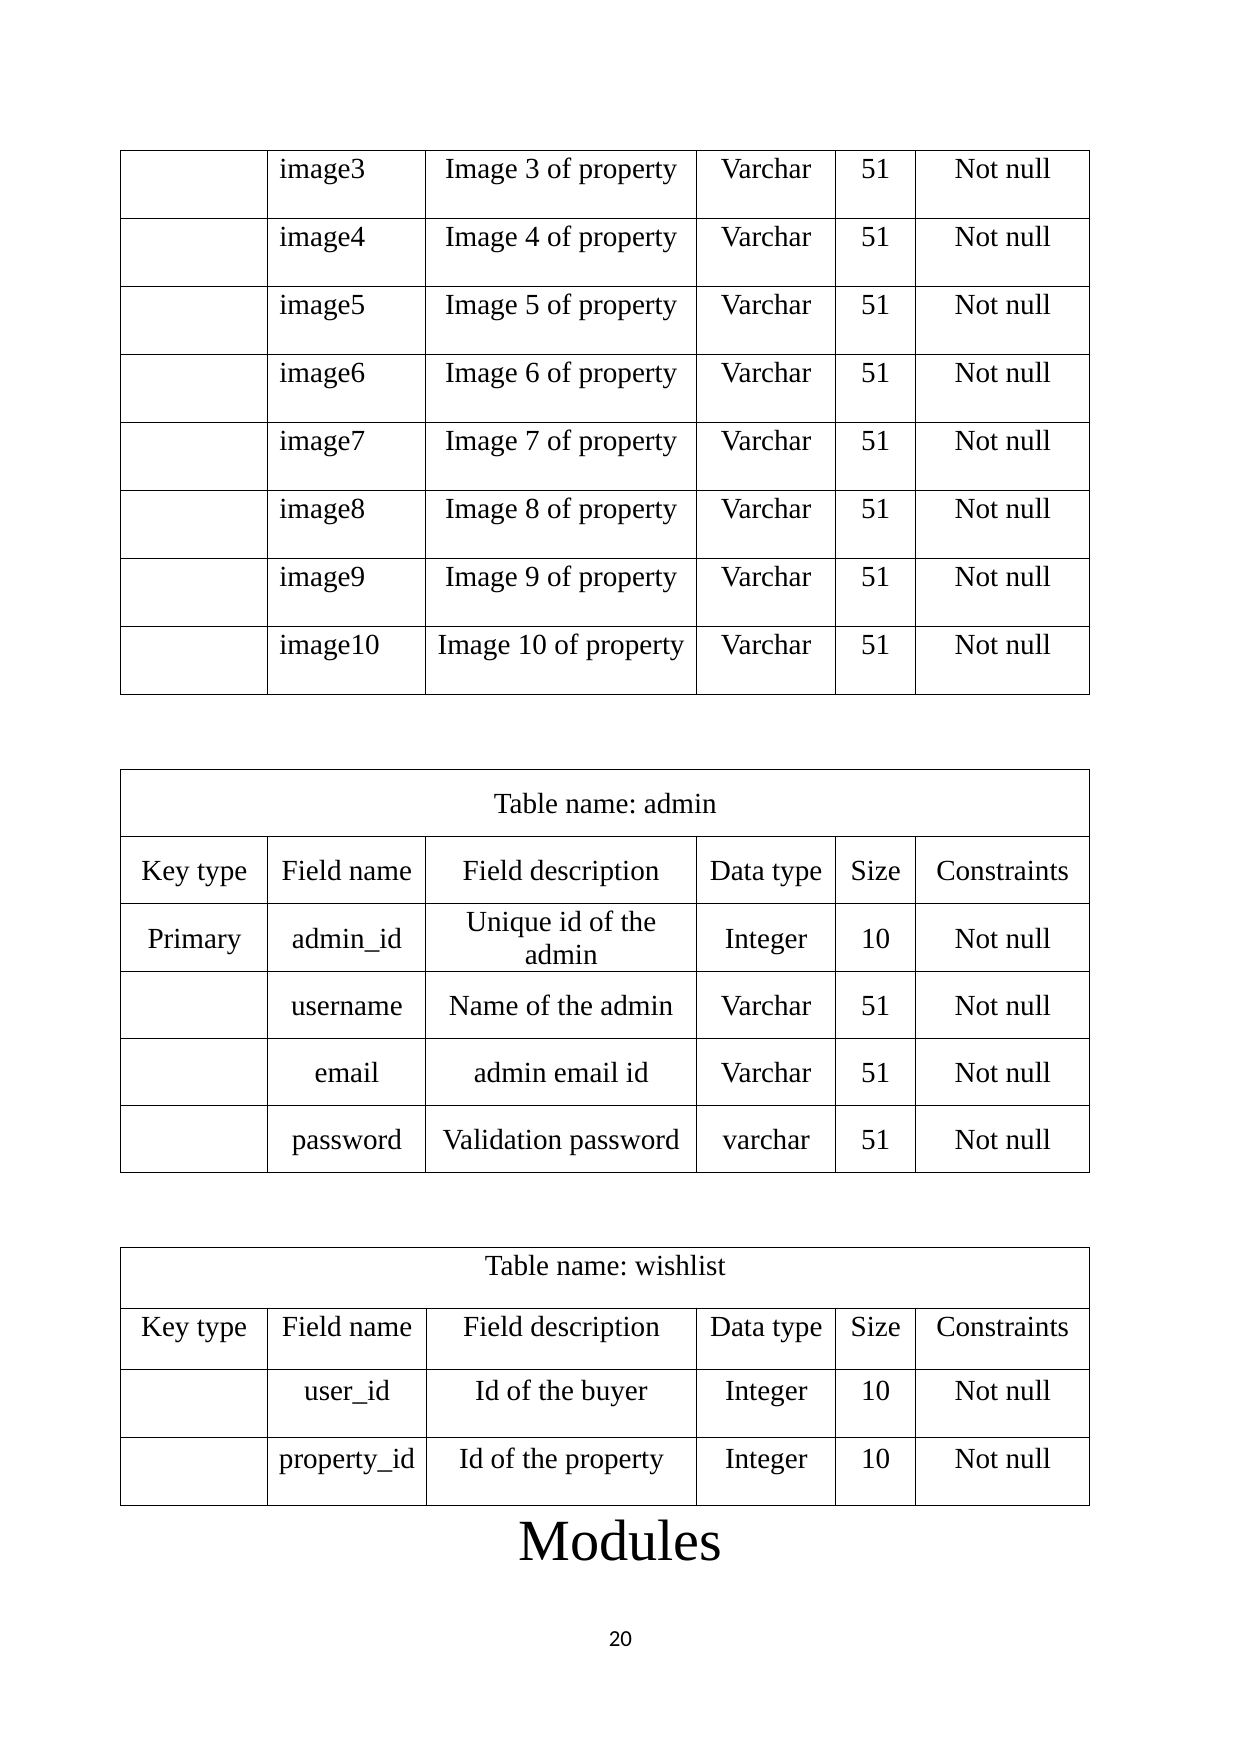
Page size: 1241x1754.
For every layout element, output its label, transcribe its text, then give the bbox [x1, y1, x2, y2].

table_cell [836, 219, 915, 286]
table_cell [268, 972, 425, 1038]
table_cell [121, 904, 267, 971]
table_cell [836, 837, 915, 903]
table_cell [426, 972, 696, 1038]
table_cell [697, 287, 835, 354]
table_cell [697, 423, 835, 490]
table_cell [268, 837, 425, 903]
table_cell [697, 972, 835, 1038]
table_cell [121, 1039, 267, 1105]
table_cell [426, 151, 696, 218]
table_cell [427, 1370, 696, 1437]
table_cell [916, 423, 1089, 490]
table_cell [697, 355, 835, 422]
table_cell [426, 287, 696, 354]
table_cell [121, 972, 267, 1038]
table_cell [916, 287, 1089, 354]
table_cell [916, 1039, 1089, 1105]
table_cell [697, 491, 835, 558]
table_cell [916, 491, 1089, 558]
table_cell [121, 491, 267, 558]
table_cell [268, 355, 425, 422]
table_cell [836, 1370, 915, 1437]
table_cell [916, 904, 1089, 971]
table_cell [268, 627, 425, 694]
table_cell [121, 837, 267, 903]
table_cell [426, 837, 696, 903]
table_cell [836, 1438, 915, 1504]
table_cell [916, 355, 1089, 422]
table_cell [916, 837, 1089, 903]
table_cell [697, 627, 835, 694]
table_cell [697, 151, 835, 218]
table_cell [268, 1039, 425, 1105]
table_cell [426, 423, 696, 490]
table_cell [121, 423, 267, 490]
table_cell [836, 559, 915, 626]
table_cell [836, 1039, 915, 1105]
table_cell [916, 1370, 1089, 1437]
text Modules [150, 1506, 1090, 1573]
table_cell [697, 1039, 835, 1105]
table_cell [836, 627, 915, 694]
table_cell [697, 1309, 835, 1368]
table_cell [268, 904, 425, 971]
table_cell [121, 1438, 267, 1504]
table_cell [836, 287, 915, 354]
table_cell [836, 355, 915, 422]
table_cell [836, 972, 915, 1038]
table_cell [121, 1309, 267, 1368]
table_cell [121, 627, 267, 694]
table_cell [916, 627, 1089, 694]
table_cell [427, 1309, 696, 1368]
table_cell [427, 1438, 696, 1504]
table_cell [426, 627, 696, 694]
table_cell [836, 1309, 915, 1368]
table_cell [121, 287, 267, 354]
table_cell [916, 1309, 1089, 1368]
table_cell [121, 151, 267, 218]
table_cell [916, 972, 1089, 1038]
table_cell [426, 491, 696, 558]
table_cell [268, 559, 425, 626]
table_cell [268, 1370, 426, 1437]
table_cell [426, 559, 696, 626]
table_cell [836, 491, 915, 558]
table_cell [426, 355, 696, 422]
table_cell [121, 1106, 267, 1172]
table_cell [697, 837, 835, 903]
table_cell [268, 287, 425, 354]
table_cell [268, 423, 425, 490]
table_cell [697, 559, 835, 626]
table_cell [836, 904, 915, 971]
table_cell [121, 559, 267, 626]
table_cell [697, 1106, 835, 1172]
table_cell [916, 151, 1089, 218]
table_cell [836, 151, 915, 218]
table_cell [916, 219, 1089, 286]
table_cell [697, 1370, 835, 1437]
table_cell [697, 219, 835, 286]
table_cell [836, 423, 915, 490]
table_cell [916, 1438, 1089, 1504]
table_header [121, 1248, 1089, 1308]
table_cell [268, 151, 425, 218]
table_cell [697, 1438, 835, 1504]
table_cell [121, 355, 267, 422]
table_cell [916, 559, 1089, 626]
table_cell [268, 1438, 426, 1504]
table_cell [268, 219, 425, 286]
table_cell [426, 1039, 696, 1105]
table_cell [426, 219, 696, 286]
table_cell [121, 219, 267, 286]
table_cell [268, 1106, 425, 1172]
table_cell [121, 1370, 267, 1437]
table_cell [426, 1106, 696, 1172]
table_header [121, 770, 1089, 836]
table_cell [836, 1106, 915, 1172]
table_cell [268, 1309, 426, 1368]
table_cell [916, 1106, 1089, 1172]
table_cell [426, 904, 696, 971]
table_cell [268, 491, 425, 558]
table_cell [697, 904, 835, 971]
